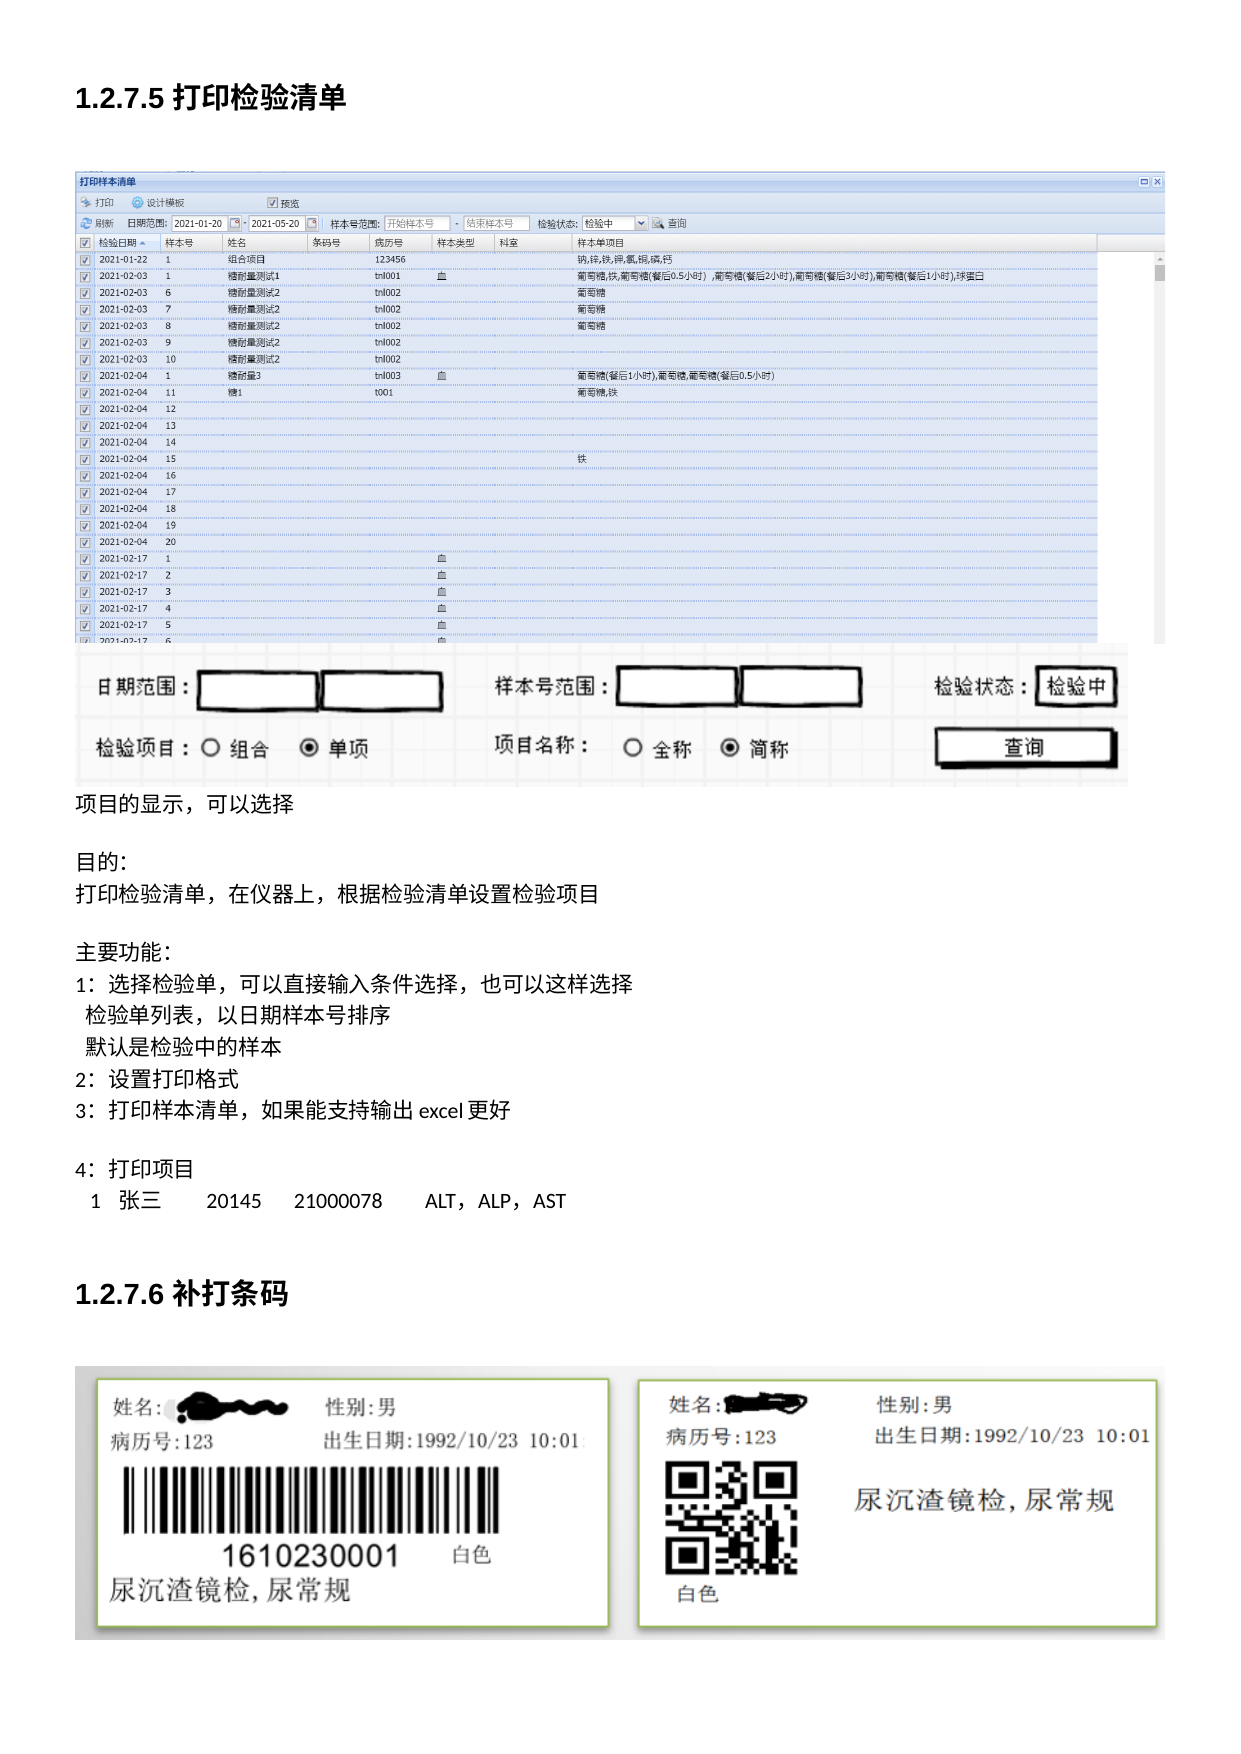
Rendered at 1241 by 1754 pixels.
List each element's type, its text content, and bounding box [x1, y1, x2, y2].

text 主要功能： [75, 935, 1165, 967]
text 项目的显示，可以选择 [75, 787, 1165, 818]
subtitle 打印检验清单 [75, 75, 1165, 117]
picture [75, 1366, 1166, 1640]
text 目的： [75, 845, 1165, 877]
subtitle 补打条码 [75, 1271, 1165, 1313]
text 打印检验清单，在仪器上，根据检验清单设置检验项目 [75, 877, 1165, 908]
text 1 张三 20145 21000078 ALT，ALP，AST [75, 1183, 1165, 1215]
text 检验单列表，以日期样本号排序 [75, 998, 1165, 1030]
text 3：打印样本清单，如果能支持输出excel更好 [75, 1093, 1165, 1125]
text 1：选择检验单，可以直接输入条件选择，也可以这样选择 [75, 967, 1165, 998]
text 4：打印项目 [75, 1152, 1165, 1183]
text 默认是检验中的样本 [75, 1030, 1165, 1062]
text 2：设置打印格式 [75, 1062, 1165, 1093]
picture [75, 171, 1166, 787]
